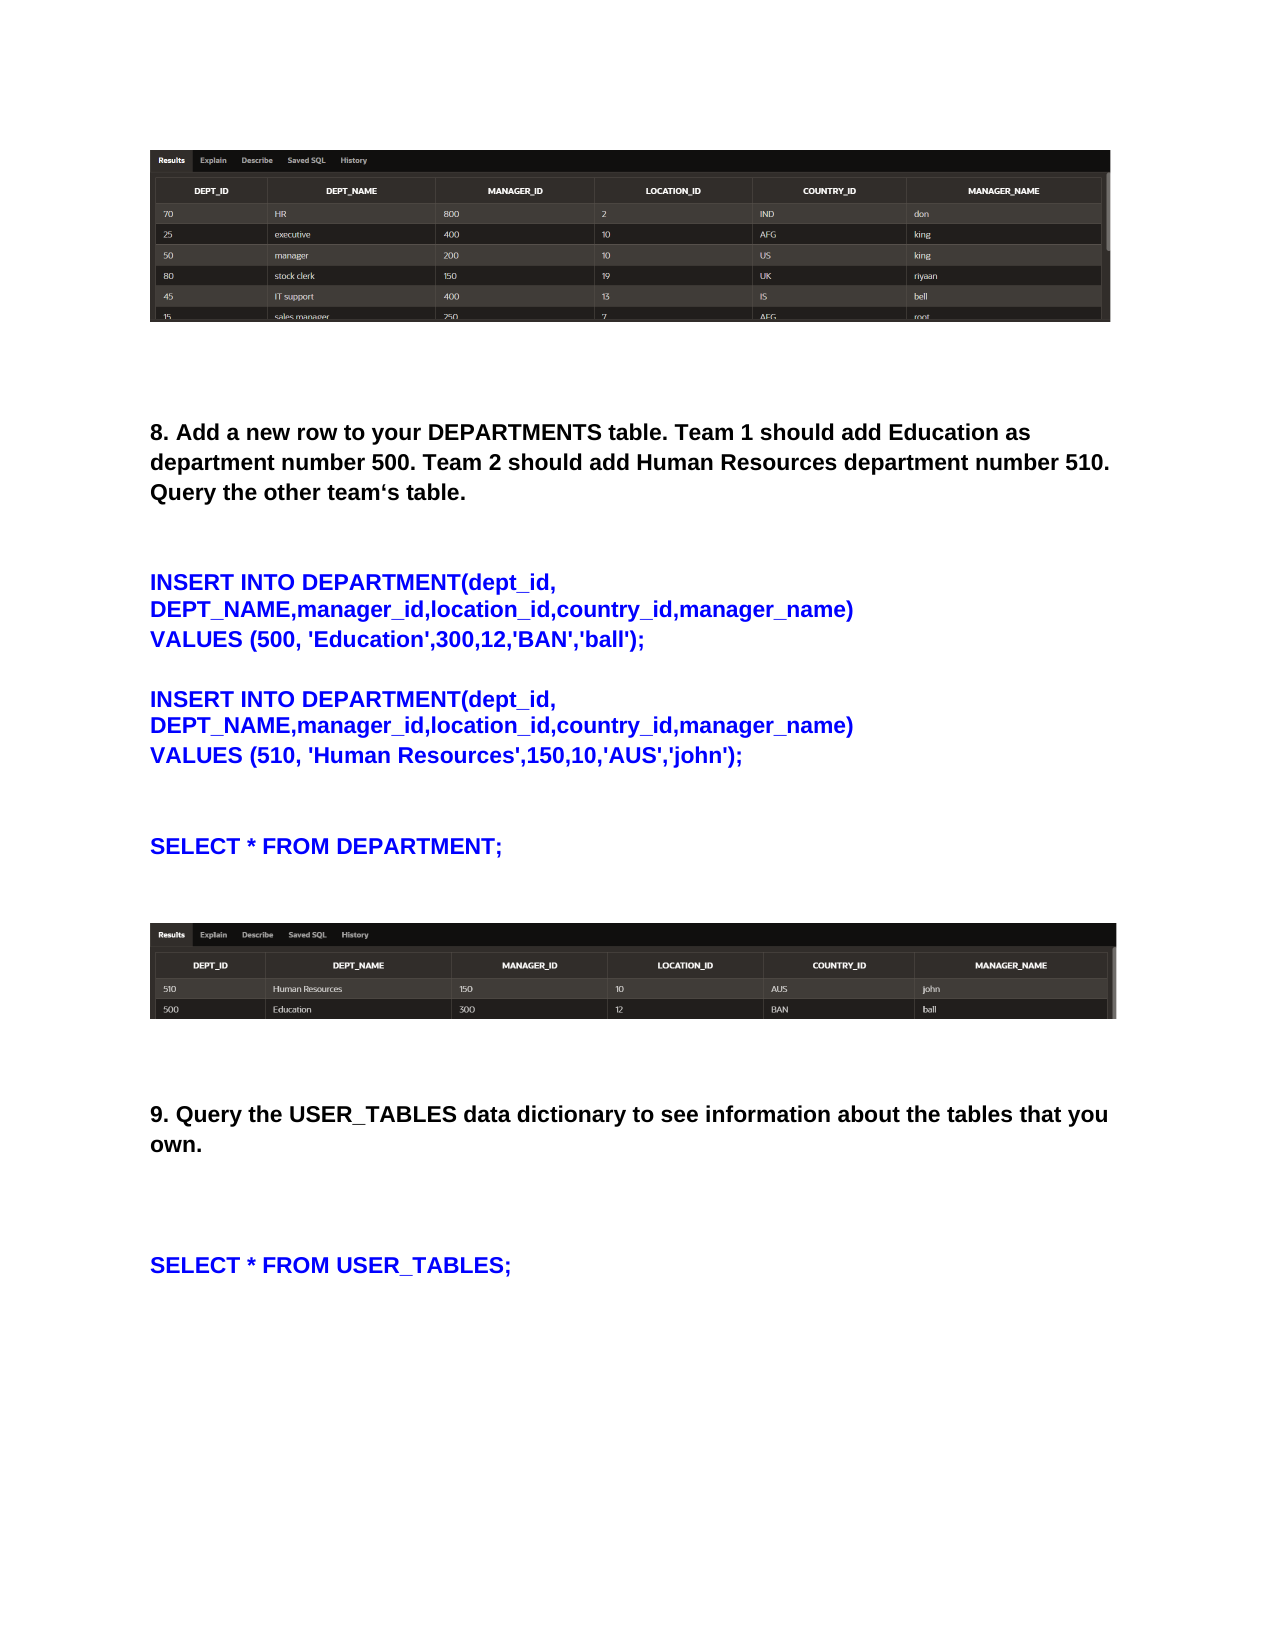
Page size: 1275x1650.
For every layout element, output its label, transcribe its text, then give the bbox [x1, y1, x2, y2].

text INSERT INTO DEPARTMENT(dept_id, [150, 686, 1210, 712]
text INSERT INTO DEPARTMENT(dept_id, [150, 569, 1210, 596]
text SELECT * FROM USER_TABLES; [150, 1252, 1210, 1278]
text DEPT_NAME,manager_id,location_id,country_id,manager_name) VALUES (500, 'Education',300,12,'BAN','ball'); [150, 596, 884, 652]
text SELECT * FROM DEPARTMENT; [150, 833, 1210, 859]
list Add a new row to your DEPARTMENTS table. Team 1 should add Education as department number 500. Team 2 should add Human Resources department number 510. Query the other team‘s table. [150, 418, 1111, 505]
list Query the USER_TABLES data dictionary to see information about the tables that you own. [150, 1101, 1109, 1158]
text DEPT_NAME,manager_id,location_id,country_id,manager_name) VALUES (510, 'Human Resources',150,10,'AUS','john'); [150, 712, 884, 769]
picture [150, 150, 1111, 322]
picture [150, 923, 1117, 1019]
